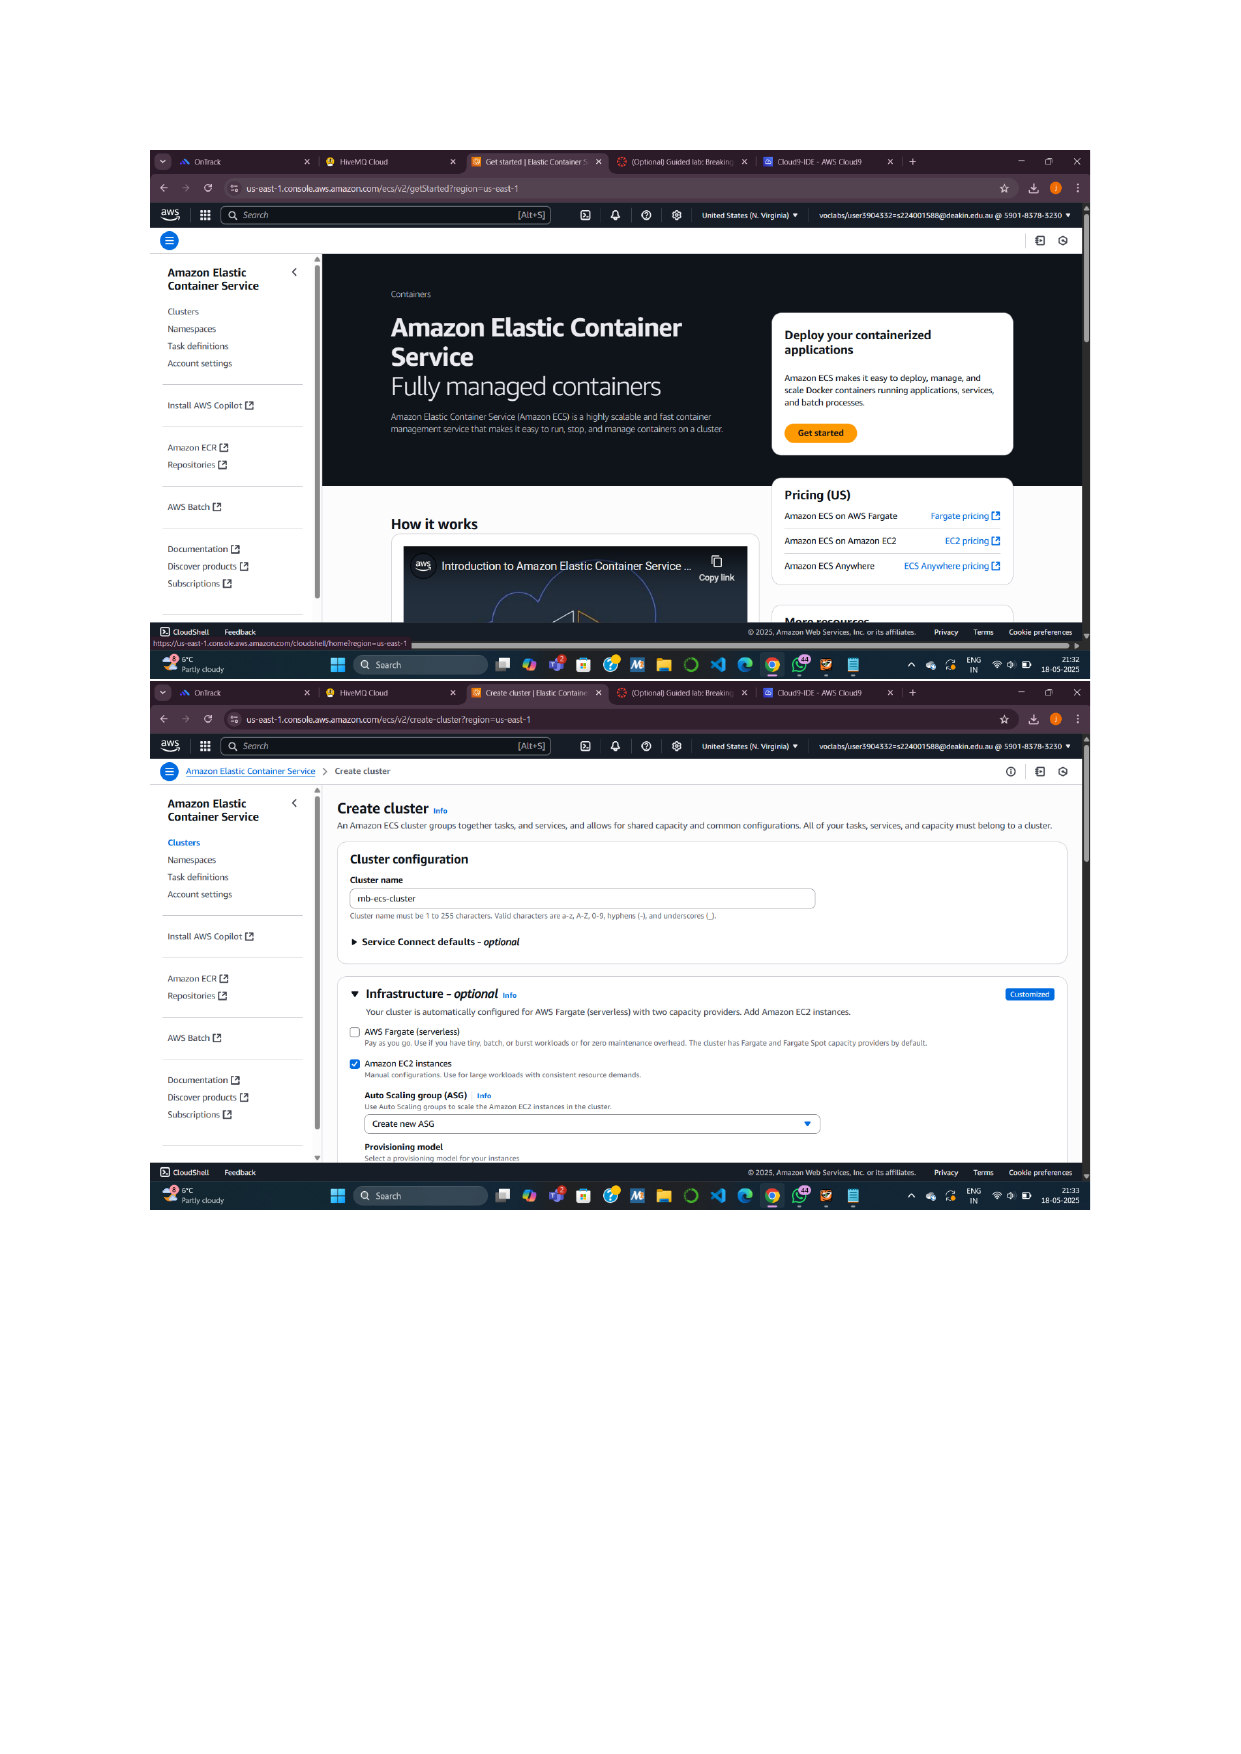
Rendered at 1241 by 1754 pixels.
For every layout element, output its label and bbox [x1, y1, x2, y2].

picture [150, 681, 1091, 1210]
picture [150, 150, 1091, 679]
